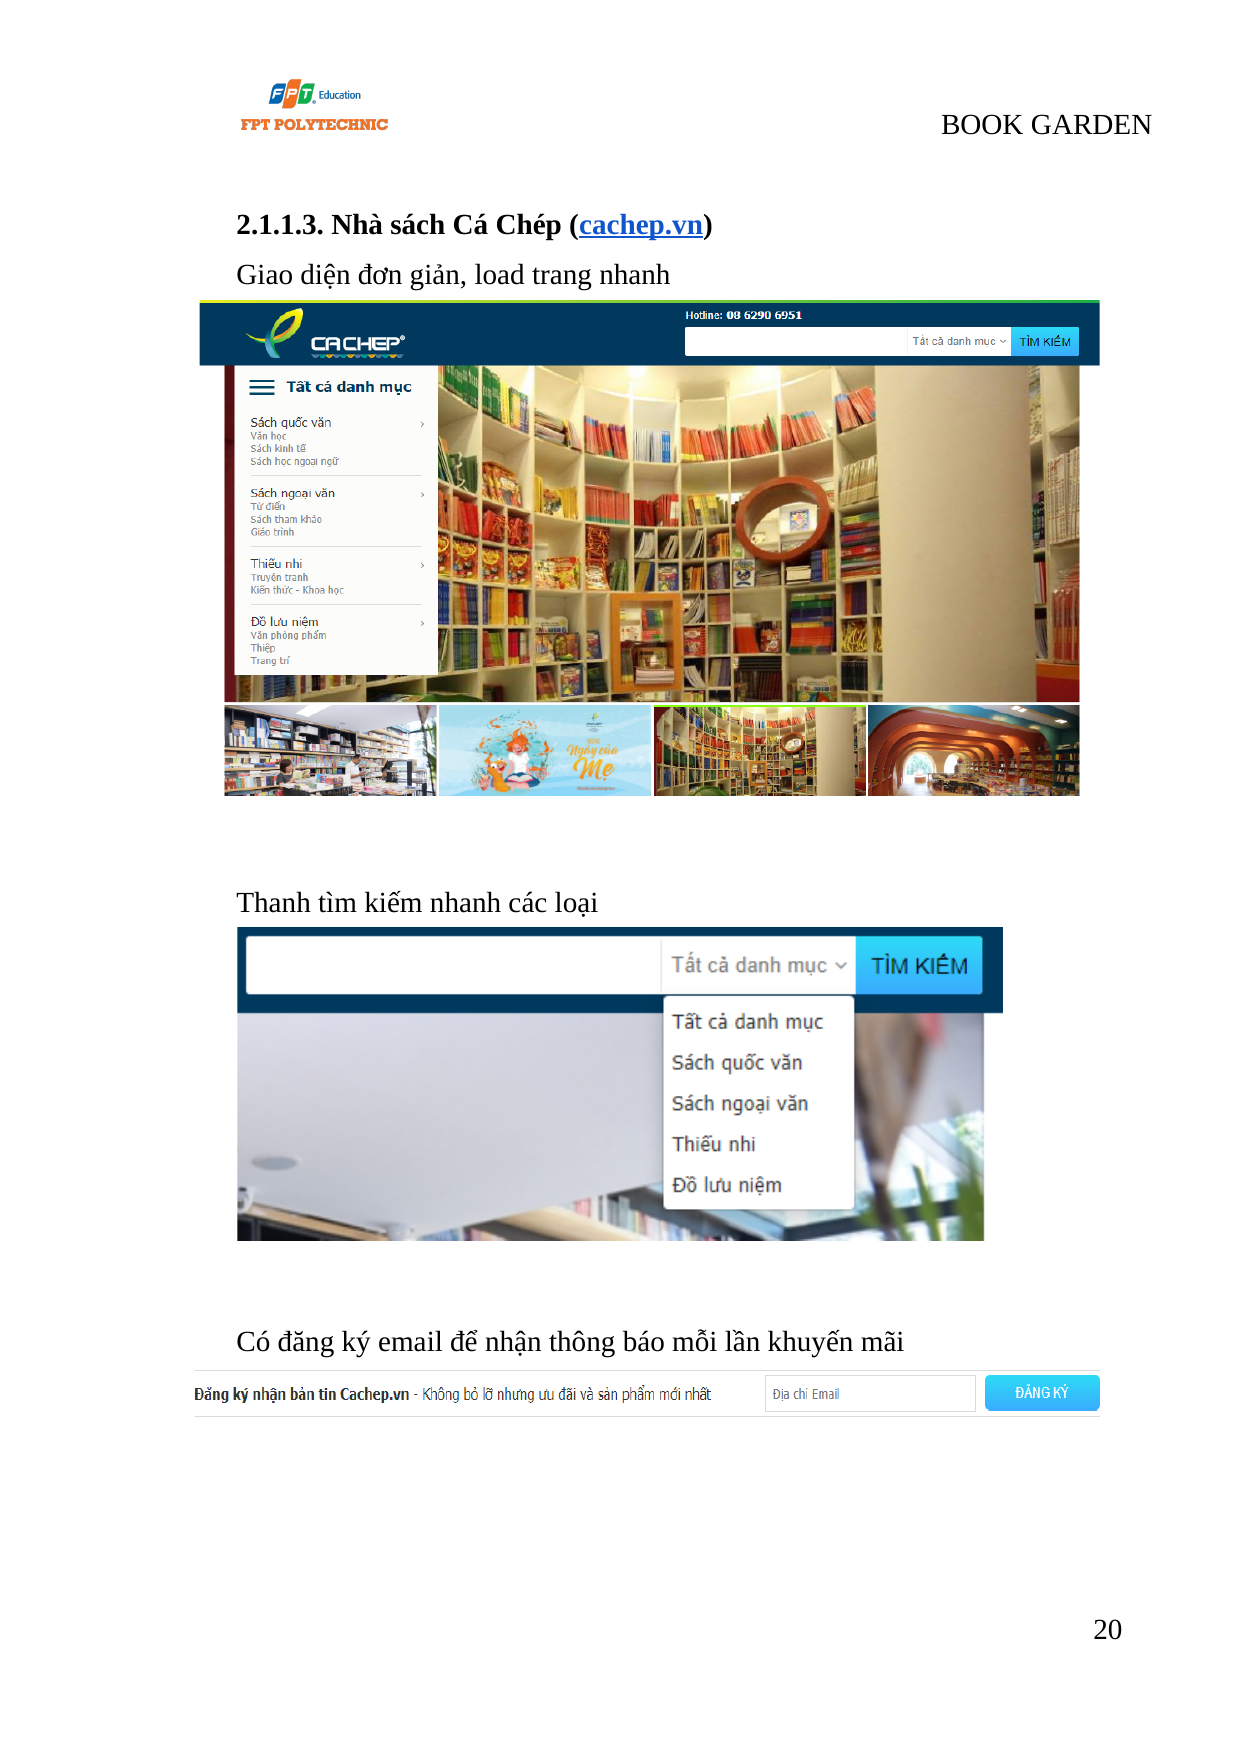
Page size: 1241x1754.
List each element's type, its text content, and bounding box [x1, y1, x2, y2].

picture [237, 927, 1003, 1241]
text Thanh tìm kiếm nhanh các loại [177, 885, 1122, 919]
picture [236, 75, 393, 135]
subtitle Nhà sách Cá Chép (cachep.vn) [236, 207, 1122, 240]
text Có đăng ký email để nhận thông báo mỗi lần khuyến mãi [177, 1324, 1122, 1358]
picture [199, 300, 1100, 802]
picture [194, 1369, 1105, 1425]
text Giao diện đơn giản, load trang nhanh [177, 257, 1122, 291]
